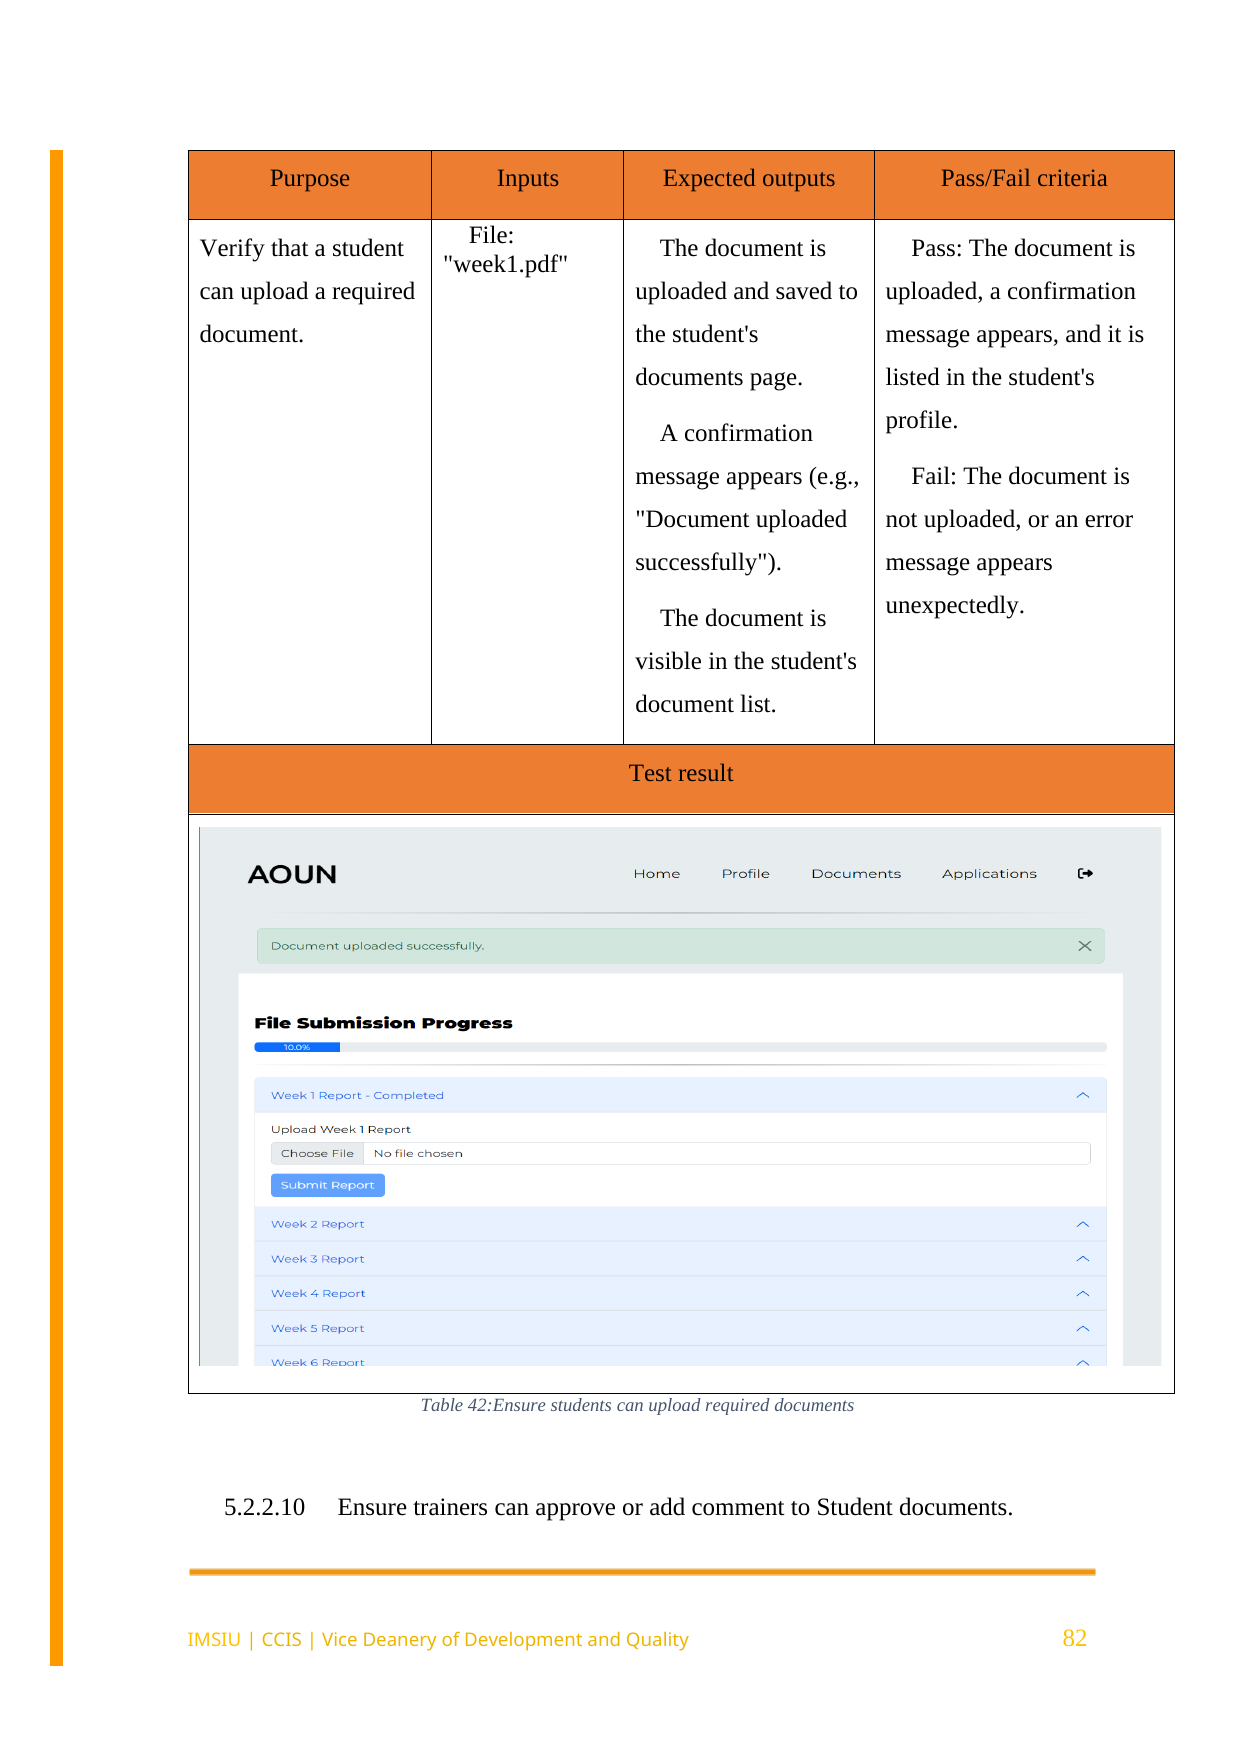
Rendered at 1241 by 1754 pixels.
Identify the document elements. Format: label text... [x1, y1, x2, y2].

table_cell  The document is uploaded and saved to the student's documents page.  A confirmation message appears (e.g., "Document uploaded successfully").  The document is visible in the student's document list. [624, 220, 874, 744]
table_cell Test result [189, 745, 1174, 813]
table_header Expected outputs [624, 151, 874, 219]
table_header Purpose [189, 151, 431, 219]
picture [187, 1567, 1100, 1576]
table_header Inputs [432, 151, 623, 219]
table_cell  Pass: The document is uploaded, a confirmation message appears, and it is listed in the student's profile.  Fail: The document is not uploaded, or an error message appears unexpectedly. [875, 220, 1174, 744]
table_cell [189, 815, 1174, 1393]
text Table 42:Ensure students can upload required documents [186, 1394, 1090, 1415]
table_header Pass/Fail criteria [875, 151, 1174, 219]
table_cell Verify that a student can upload a required document. [189, 220, 431, 744]
table_cell  File: "week1.pdf" [432, 220, 623, 744]
picture [199, 827, 1162, 1366]
list Ensure trainers can approve or add comment to Student documents. [224, 1492, 1090, 1520]
